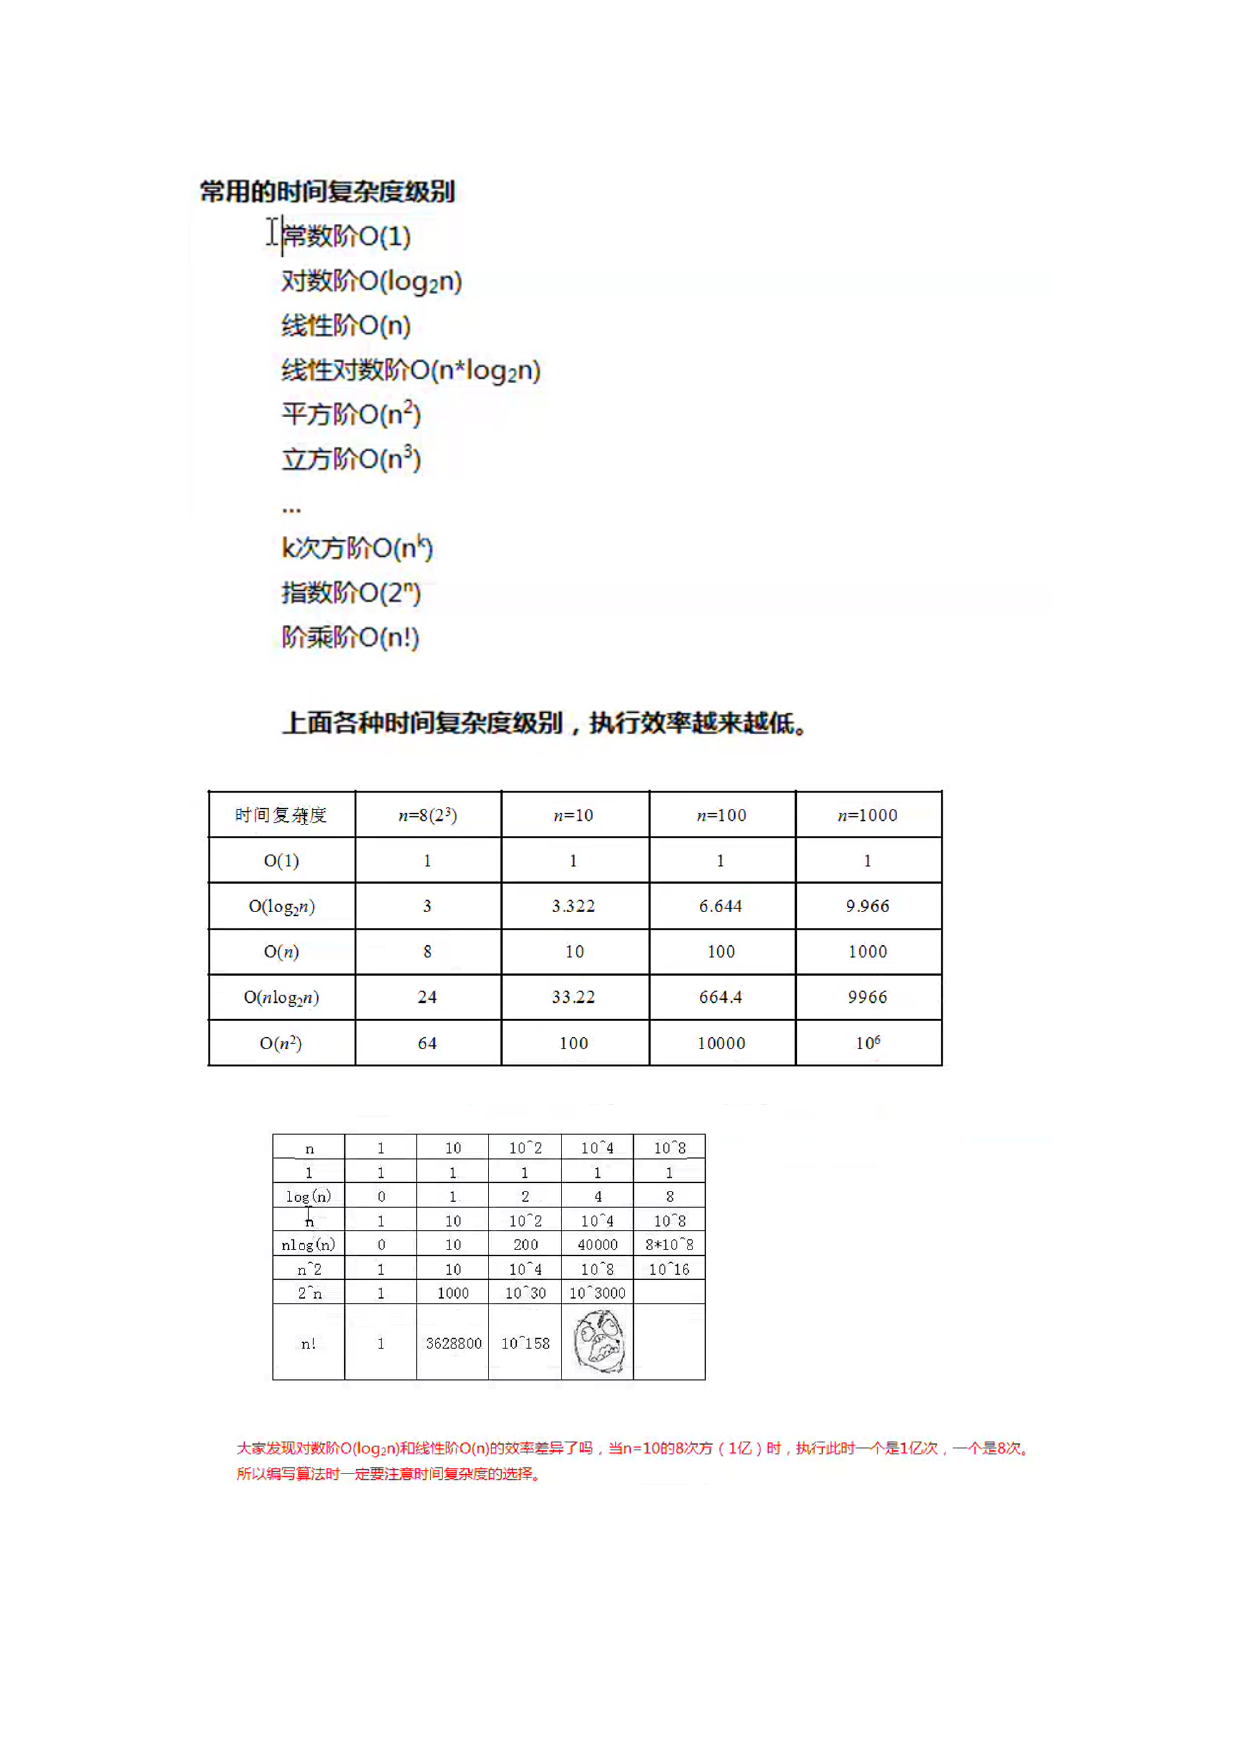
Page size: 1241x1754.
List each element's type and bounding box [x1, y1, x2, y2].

picture [187, 779, 1053, 1082]
picture [187, 162, 1053, 757]
picture [187, 1104, 1053, 1485]
